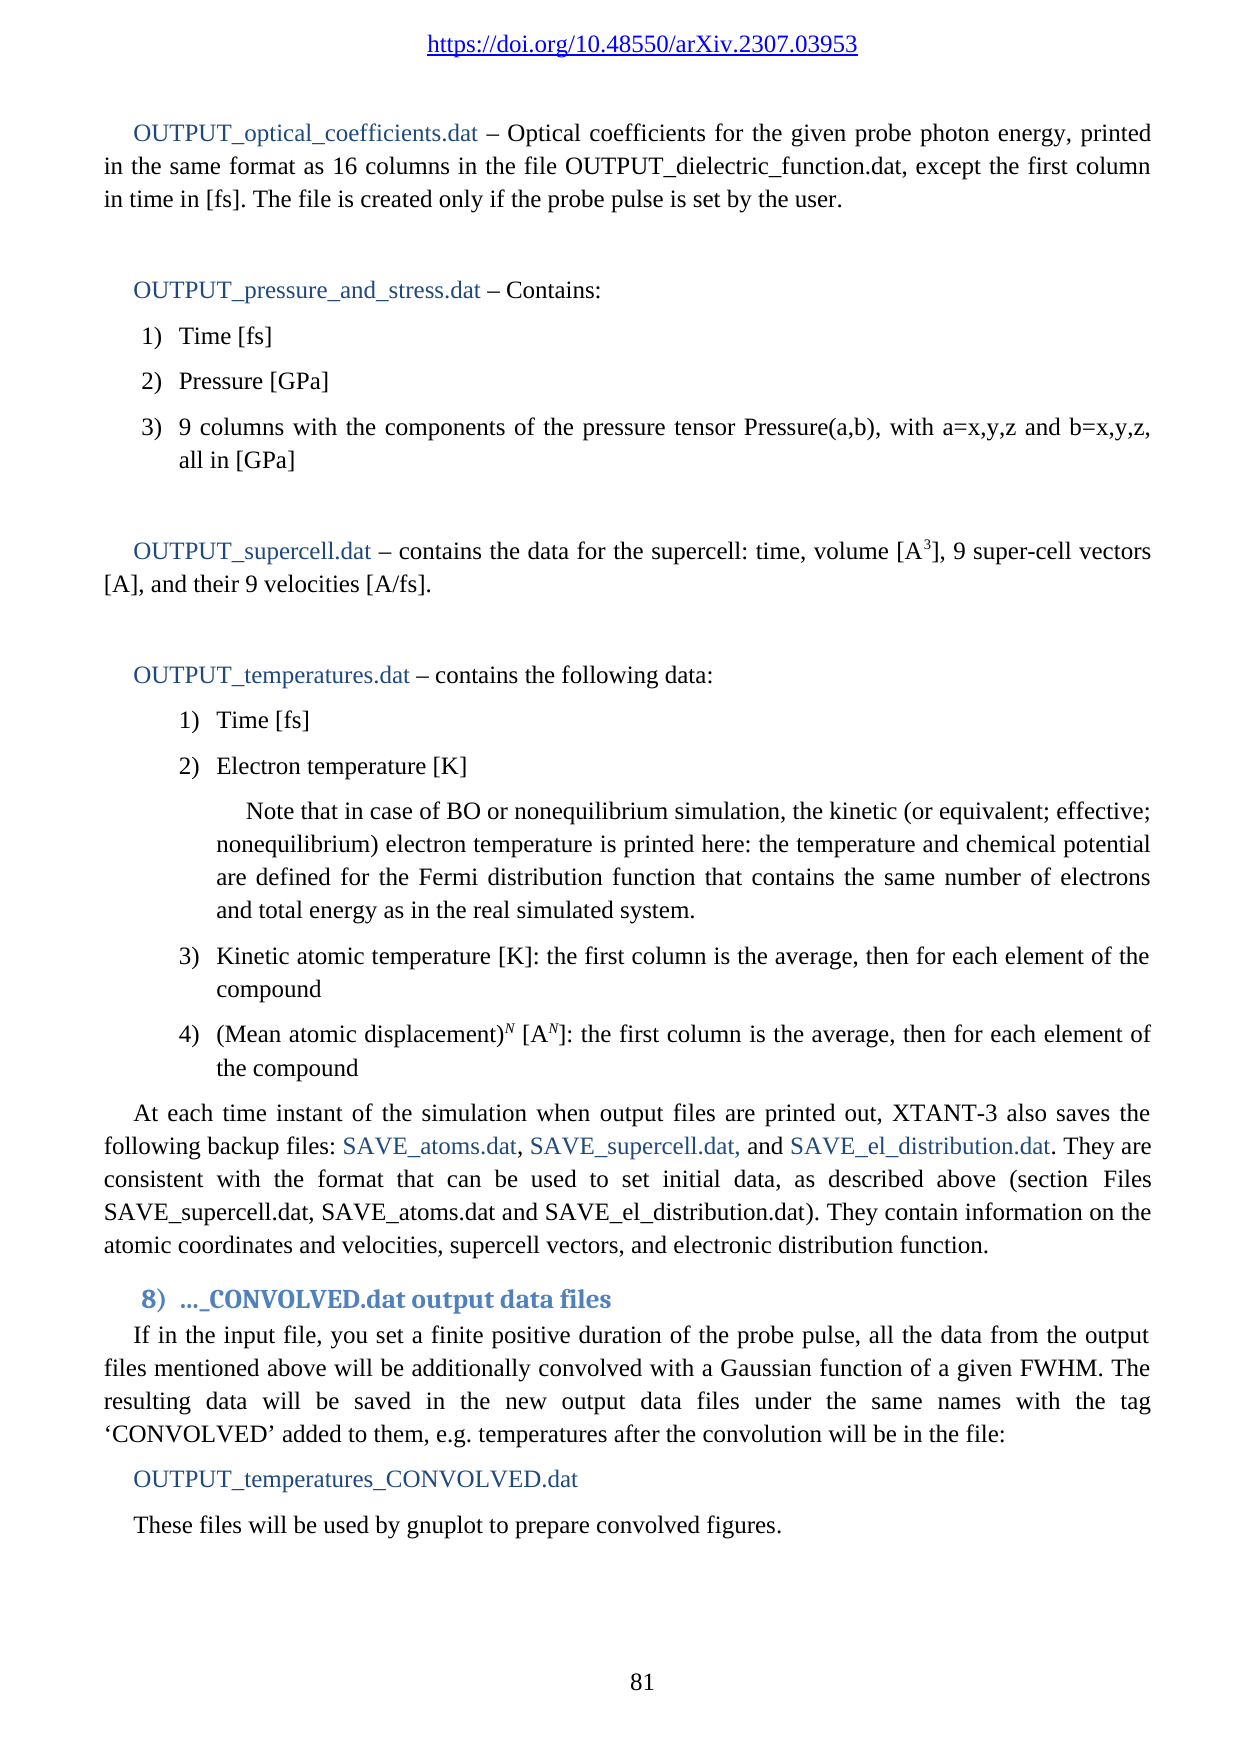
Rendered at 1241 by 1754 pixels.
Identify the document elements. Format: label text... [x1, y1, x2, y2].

list (Mean atomic displacement)N [AN]: the first column is the average, then for each element of the compound [178, 1019, 1152, 1081]
text Note that in case of BO or nonequilibrium simulation, the kinetic (or equivalent; effective; nonequilibrium) electron temperature is printed here: the temperature and chemical potential are defined for the Fermi distribution function that contains the same number of electrons and total energy as in the real simulated system. [216, 796, 1152, 924]
text OUTPUT_pressure_and_stress.dat – Contains: [103, 275, 1152, 304]
text OUTPUT_temperatures.dat – contains the following data: [103, 660, 1152, 689]
text OUTPUT_temperatures_CONVOLVED.dat [103, 1464, 1152, 1493]
text OUTPUT_supercell.dat – contains the data for the supercell: time, volume [A3], 9 super-cell vectors [A], and their 9 velocities [A/fs]. [103, 536, 1152, 598]
list Kinetic atomic temperature [K]: the first column is the average, then for each element of the compound [178, 941, 1152, 1003]
text If in the input file, you set a finite positive duration of the probe pulse, all the data from the output files mentioned above will be additionally convolved with a Gaussian function of a given FWHM. The resulting data will be saved in the new output data files under the same names with the tag ‘CONVOLVED’ added to them, e.g. temperatures after the convolution will be in the file: [103, 1320, 1152, 1448]
text At each time instant of the simulation when output files are printed out, XTANT-3 also saves the following backup files: SAVE_atoms.dat, SAVE_supercell.dat, and SAVE_el_distribution.dat. They are consistent with the format that can be used to set initial data, as described above (section Files SAVE_supercell.dat, SAVE_atoms.dat and SAVE_el_distribution.dat). They contain information on the atomic coordinates and velocities, supercell vectors, and electronic distribution function. [103, 1098, 1152, 1259]
subtitle …_CONVOLVED.dat output data files [141, 1284, 1152, 1315]
list Time [fs] [178, 705, 1152, 734]
list Electron temperature [K] [178, 751, 1152, 780]
list Pressure [GPa] [141, 366, 1152, 395]
text These files will be used by gnuplot to prepare convolved figures. [103, 1510, 1152, 1539]
list 9 columns with the components of the pressure tensor Pressure(a,b), with a=x,y,z and b=x,y,z, all in [GPa] [141, 412, 1152, 473]
list Time [fs] [141, 321, 1152, 349]
text OUTPUT_optical_coefficients.dat – Optical coefficients for the given probe photon energy, printed in the same format as 16 columns in the file OUTPUT_dielectric_function.dat, except the first column in time in [fs]. The file is created only if the probe pulse is set by the user. [103, 118, 1152, 213]
